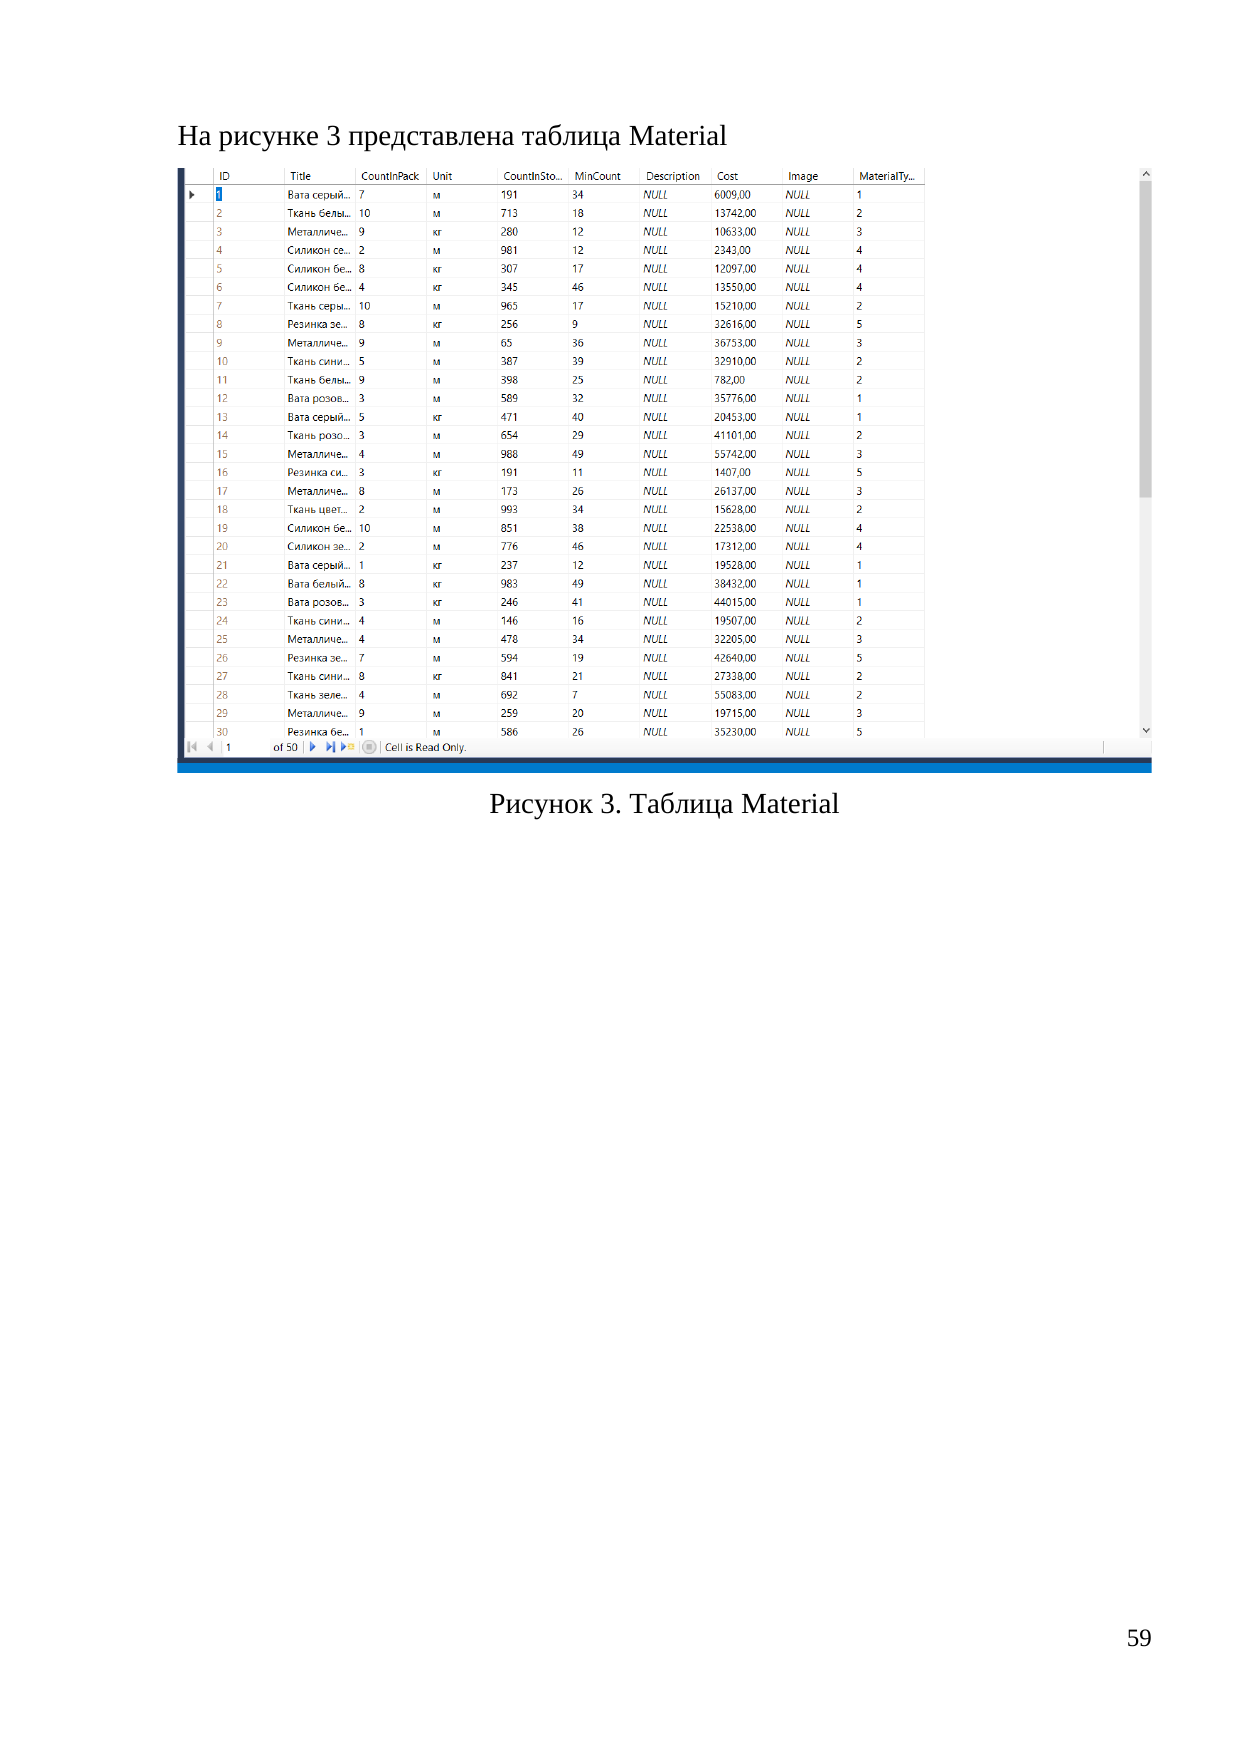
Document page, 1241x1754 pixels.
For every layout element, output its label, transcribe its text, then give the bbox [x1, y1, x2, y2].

picture [177, 168, 1152, 773]
text Рисунок 3. Таблица Material [177, 787, 1152, 820]
text На рисунке 3 представлена таблица Material [177, 118, 1152, 152]
